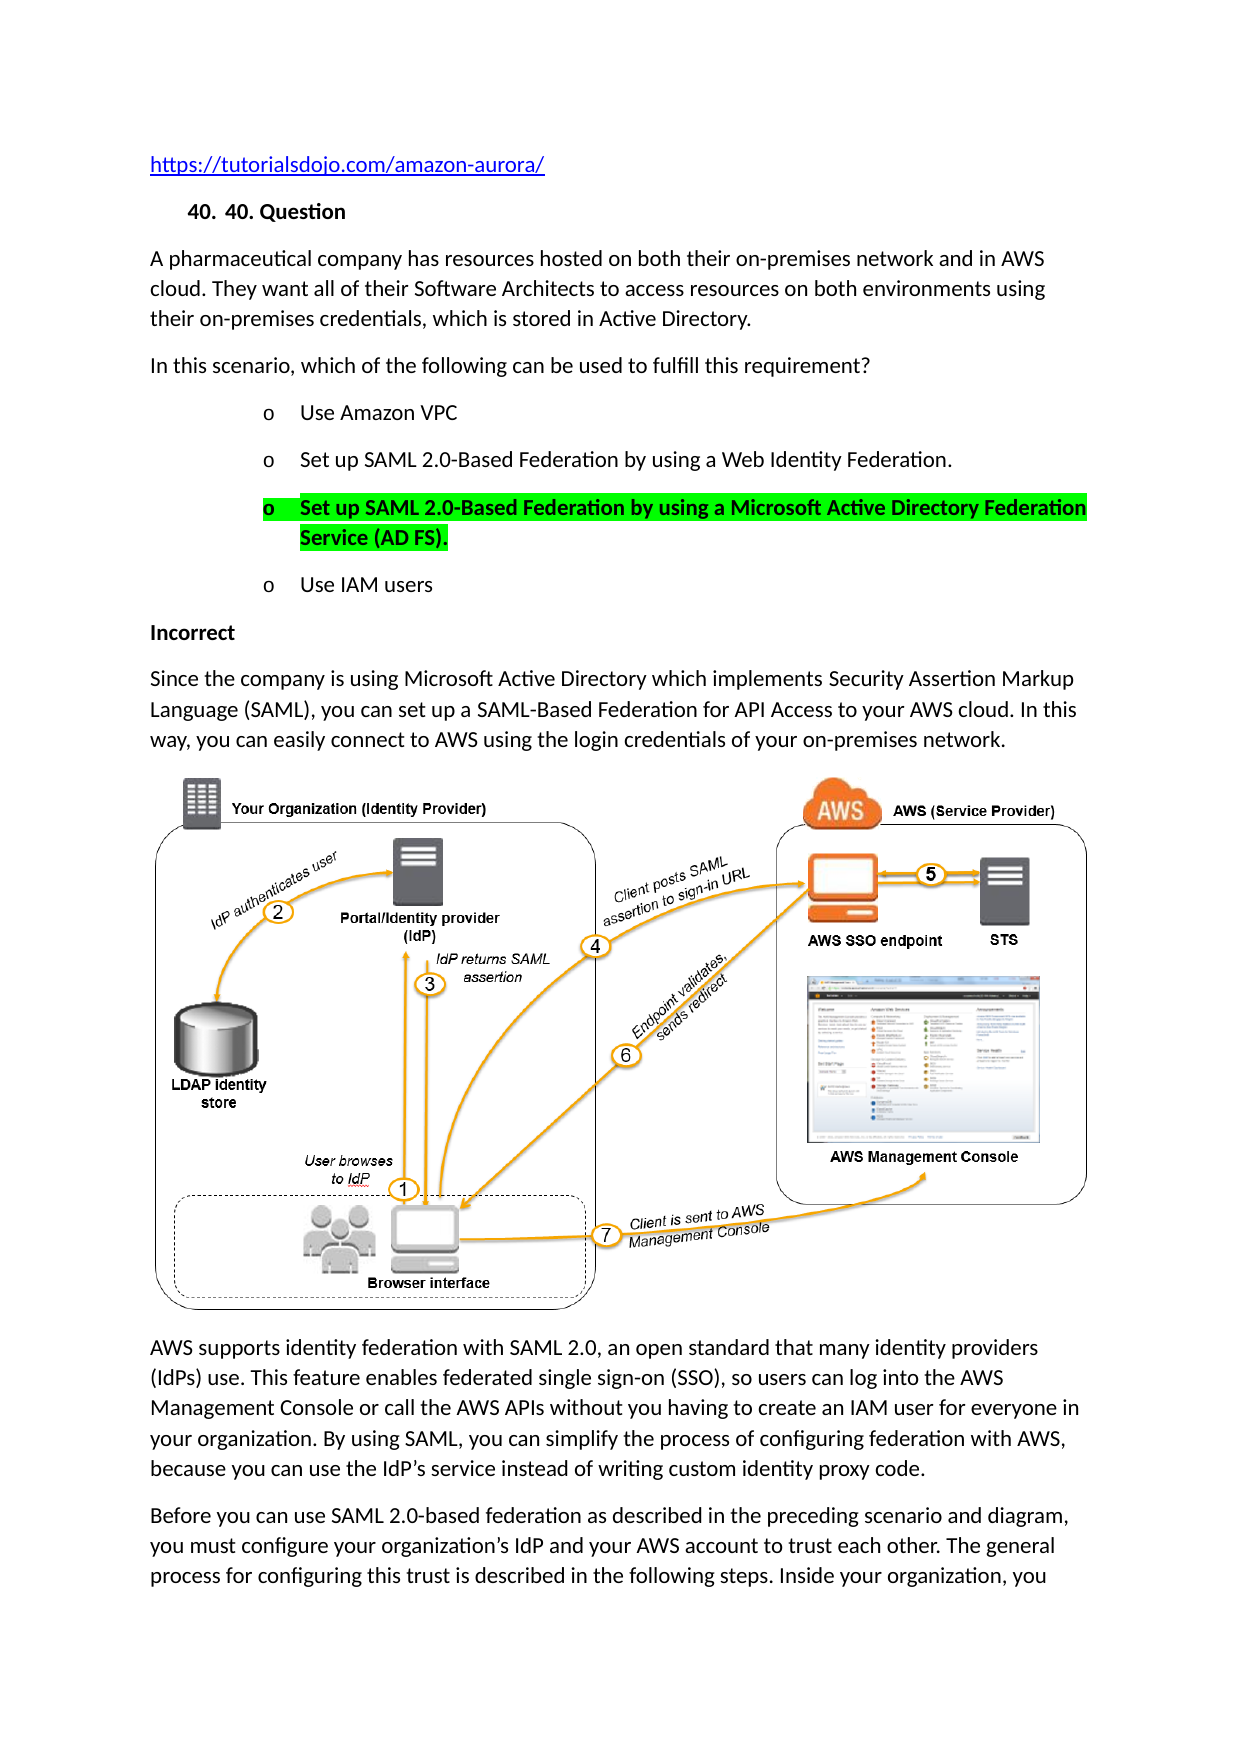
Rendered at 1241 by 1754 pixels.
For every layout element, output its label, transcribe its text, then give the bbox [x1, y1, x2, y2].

text In this scenario, which of the following can be used to fulfill this requirement? [150, 351, 1090, 379]
text Since the company is using Microsoft Active Directory which implements Security Assertion Markup Language (SAML), you can set up a SAML-Based Federation for API Access to your AWS cloud. In this way, you can easily connect to AWS using the login credentials of your on-premises network. [150, 664, 1090, 753]
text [150, 1501, 1090, 1589]
text Incorrect [150, 618, 1090, 646]
picture [150, 771, 1091, 1315]
list 40. Question [187, 197, 1090, 225]
text A pharmaceutical company has resources hosted on both their on-premises network and in AWS cloud. They want all of their Software Architects to access resources on both environments using their on-premises credentials, which is stored in Active Directory. [150, 244, 1090, 332]
list Use IAM users [262, 570, 1090, 599]
list Set up SAML 2.0-Based Federation by using a Web Identity Federation. [262, 445, 1090, 474]
list Use Amazon VPC [262, 398, 1090, 426]
text AWS supports identity federation with SAML 2.0, an open standard that many identity providers (IdPs) use. This feature enables federated single sign-on (SSO), so users can log into the AWS Management Console or call the AWS APIs without you having to create an IAM user for everyone in your organization. By using SAML, you can simplify the process of configuring federation with AWS, because you can use the IdP’s service instead of writing custom identity proxy code. [150, 1333, 1090, 1482]
text https://tutorialsdojo.com/amazon-aurora/ [150, 150, 1090, 178]
list Set up SAML 2.0-Based Federation by using a Microsoft Active Directory Federation Service (AD FS). [262, 493, 1090, 551]
